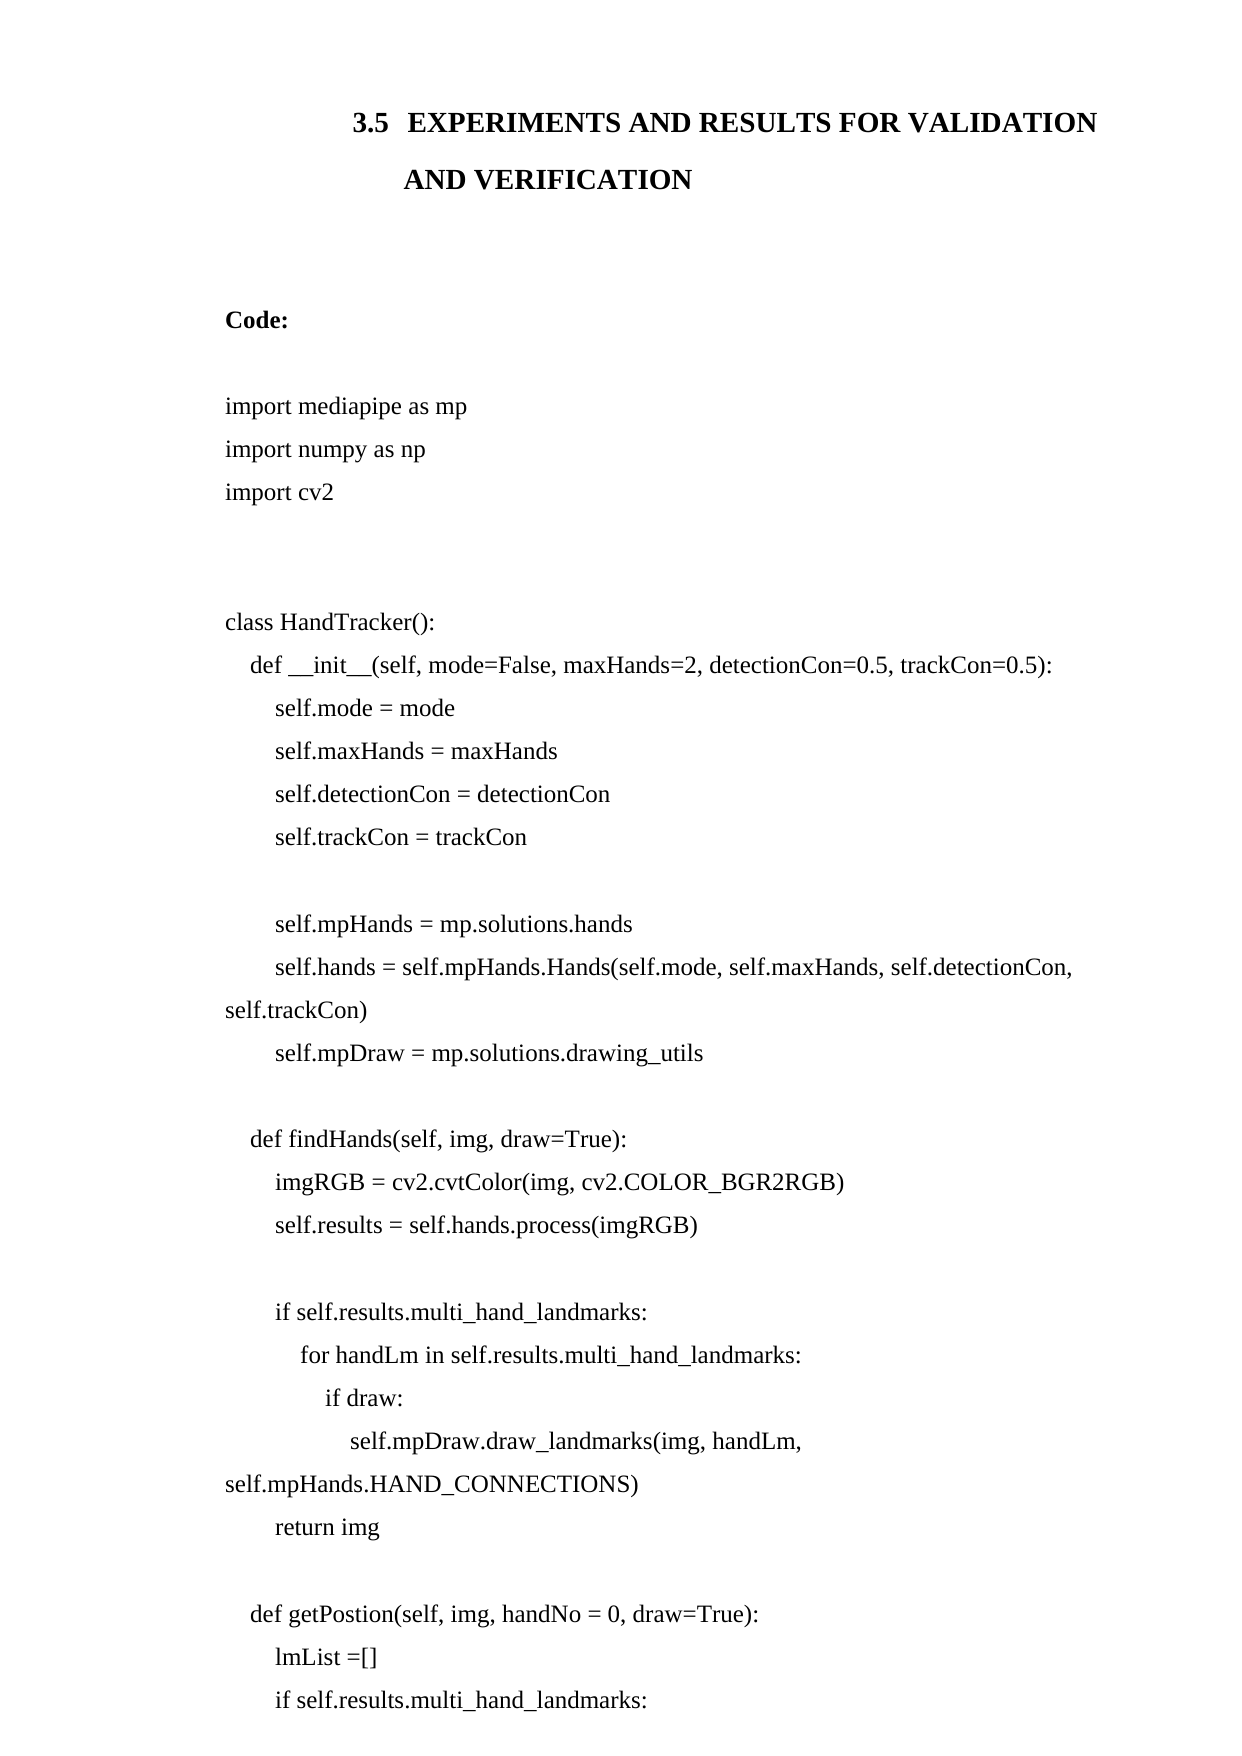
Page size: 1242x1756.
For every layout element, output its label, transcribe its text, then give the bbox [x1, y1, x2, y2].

text lmList =[] [225, 1642, 1171, 1671]
text self.mpDraw = mp.solutions.drawing_utils [225, 1038, 1171, 1067]
text self.hands = self.mpHands.Hands(self.mode, self.maxHands, self.detectionCon, self.trackCon) [225, 952, 1171, 1024]
text if draw: [225, 1383, 1171, 1412]
text for handLm in self.results.multi_hand_landmarks: [225, 1340, 1171, 1369]
text self.maxHands = maxHands [225, 736, 1171, 765]
text self.results = self.hands.process(imgRGB) [225, 1211, 1171, 1239]
text def __init__(self, mode=False, maxHands=2, detectionCon=0.5, trackCon=0.5): [225, 650, 1171, 679]
text self.detectionCon = detectionCon [225, 779, 1171, 808]
text if self.results.multi_hand_landmarks: [225, 1685, 1171, 1714]
text import numpy as np [225, 434, 1171, 463]
list EXPERIMENTS AND RESULTS FOR VALIDATION [352, 105, 1105, 138]
text Code: [225, 305, 1171, 334]
text class HandTracker(): [225, 607, 1171, 636]
text AND VERIFICATION [352, 162, 1105, 196]
text self.trackCon = trackCon [225, 822, 1171, 851]
text import cv2 [225, 477, 1171, 506]
text self.mpHands = mp.solutions.hands [225, 909, 1171, 937]
text if self.results.multi_hand_landmarks: [225, 1297, 1171, 1326]
text imgRGB = cv2.cvtColor(img, cv2.COLOR_BGR2RGB) [225, 1167, 1171, 1196]
text import mediapipe as mp [225, 391, 1171, 420]
text self.mode = mode [225, 693, 1171, 722]
text return img [225, 1512, 1171, 1541]
text self.mpDraw.draw_landmarks(img, handLm, self.mpHands.HAND_CONNECTIONS) [225, 1426, 1171, 1498]
text def findHands(self, img, draw=True): [225, 1124, 1171, 1153]
text def getPostion(self, img, handNo = 0, draw=True): [225, 1599, 1171, 1627]
